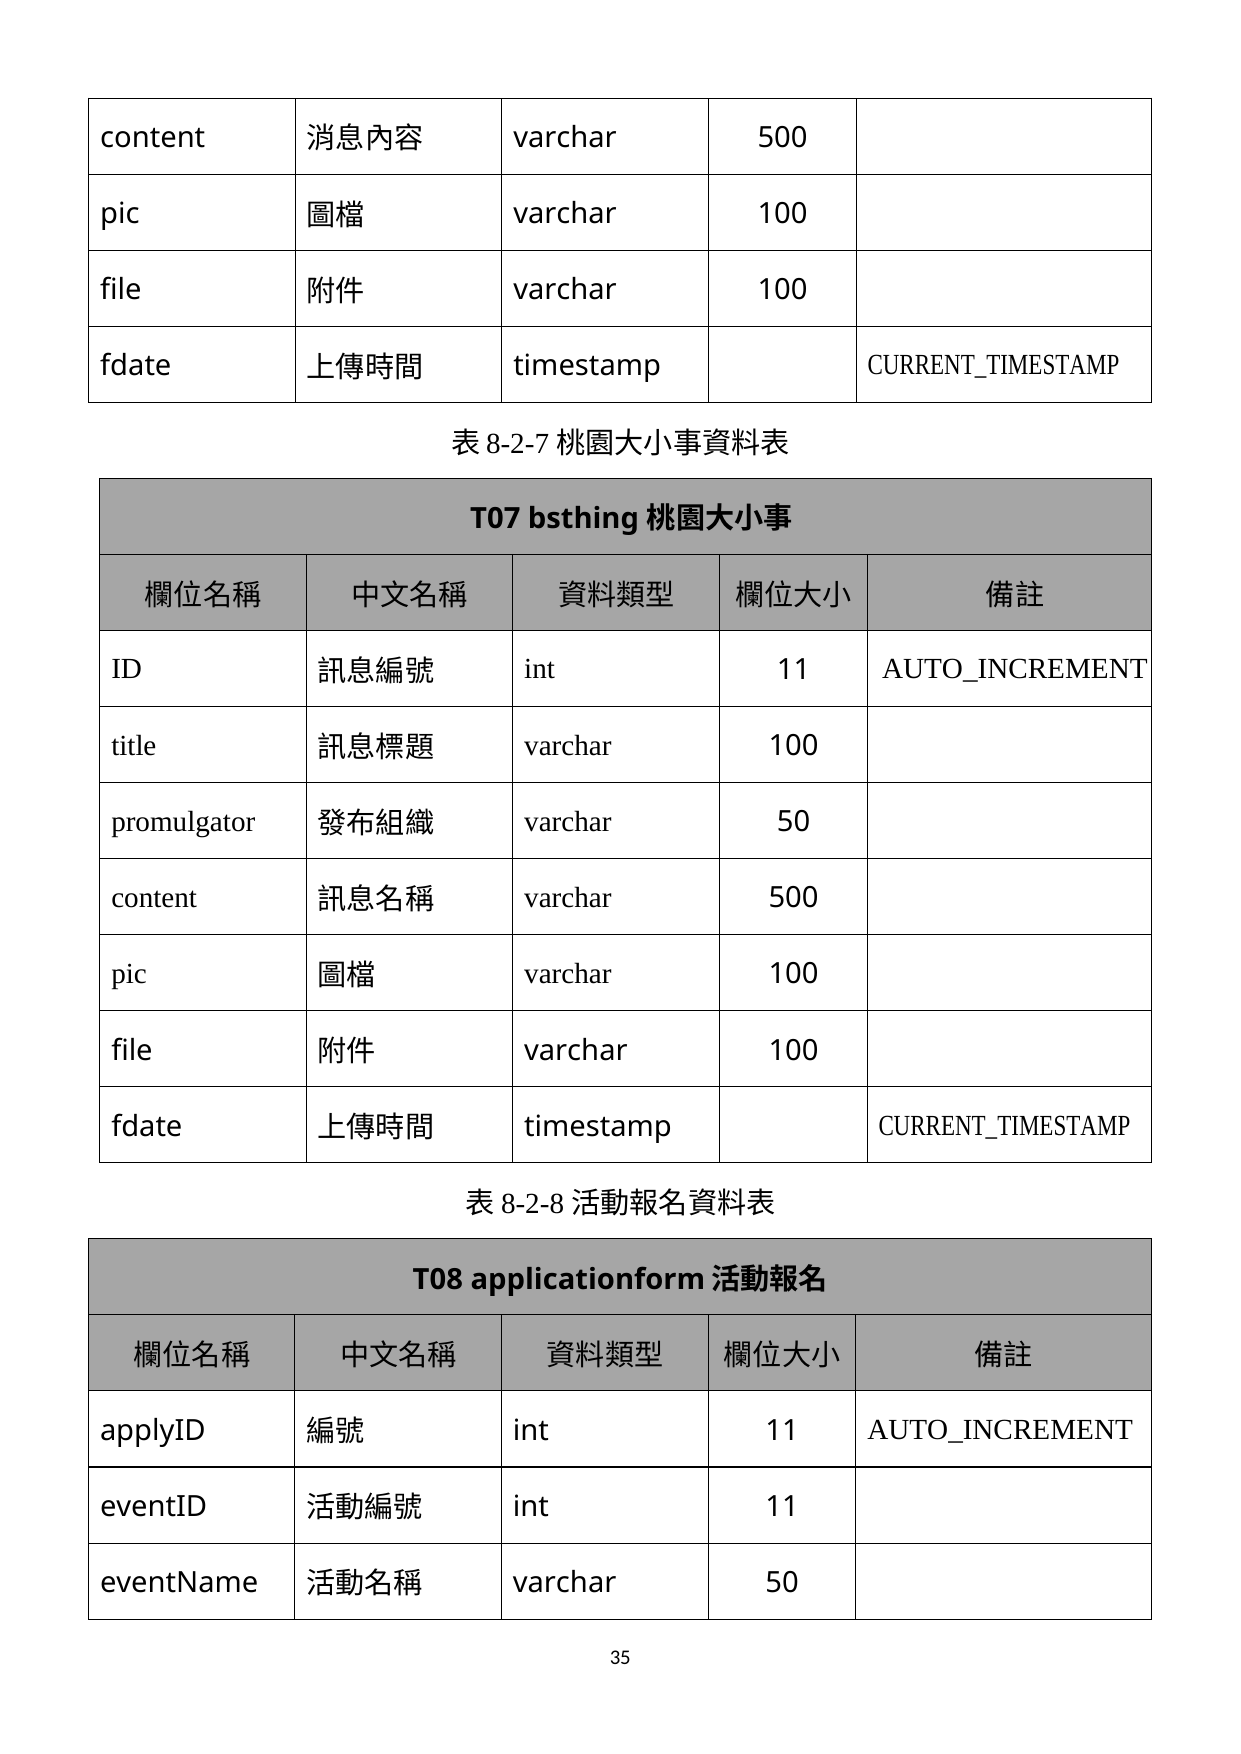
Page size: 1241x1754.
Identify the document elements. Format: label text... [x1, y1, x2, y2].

table_cell eventName [89, 1544, 294, 1618]
table_cell 欄位大小 [709, 1315, 855, 1390]
table_cell 50 [709, 1544, 855, 1618]
table_cell int [502, 1468, 708, 1542]
table_cell eventID [89, 1468, 294, 1542]
table_cell 上傳時間 [296, 327, 501, 402]
table_cell content [89, 99, 295, 174]
table_cell int [502, 1391, 708, 1466]
table_cell fdate [89, 327, 295, 402]
table_cell file [89, 251, 295, 326]
table_cell 100 [709, 251, 856, 326]
table_cell T08 applicationform活動報名 [89, 1239, 1151, 1314]
table_cell 圖檔 [296, 175, 501, 250]
table_cell varchar [502, 251, 708, 326]
table_cell varchar [502, 99, 708, 174]
table_cell applyID [89, 1391, 294, 1466]
table_cell 活動編號 [295, 1468, 501, 1542]
table_cell 備註 [856, 1315, 1151, 1390]
table_cell 11 [709, 1391, 855, 1466]
table_cell [856, 1468, 1151, 1542]
table_cell 欄位名稱 [89, 1315, 294, 1390]
table_cell AUTO_INCREMENT [856, 1391, 1151, 1466]
table_cell [856, 1544, 1151, 1618]
text 表8-2-7 桃園大小事資料表 [89, 403, 1152, 478]
table_cell [857, 251, 1151, 326]
table_cell 附件 [296, 251, 501, 326]
table_cell [857, 175, 1151, 250]
table_cell 500 [709, 99, 856, 174]
table_cell 消息內容 [296, 99, 501, 174]
table_cell 100 [709, 175, 856, 250]
table_cell timestamp [502, 327, 708, 402]
table_header 表 8-2-8 活動報名資料表 [89, 478, 1152, 1238]
table_cell 11 [709, 1468, 855, 1542]
table_cell 活動名稱 [295, 1544, 501, 1618]
table_cell 資料類型 [502, 1315, 708, 1390]
table_cell varchar [502, 175, 708, 250]
table_cell CURRENT_TIMESTAMP [857, 327, 1151, 402]
table_cell 中文名稱 [295, 1315, 501, 1390]
table_cell pic [89, 175, 295, 250]
table_cell 編號 [295, 1391, 501, 1466]
table_cell varchar [502, 1544, 708, 1618]
table_cell [709, 327, 856, 402]
table_cell [857, 99, 1151, 174]
